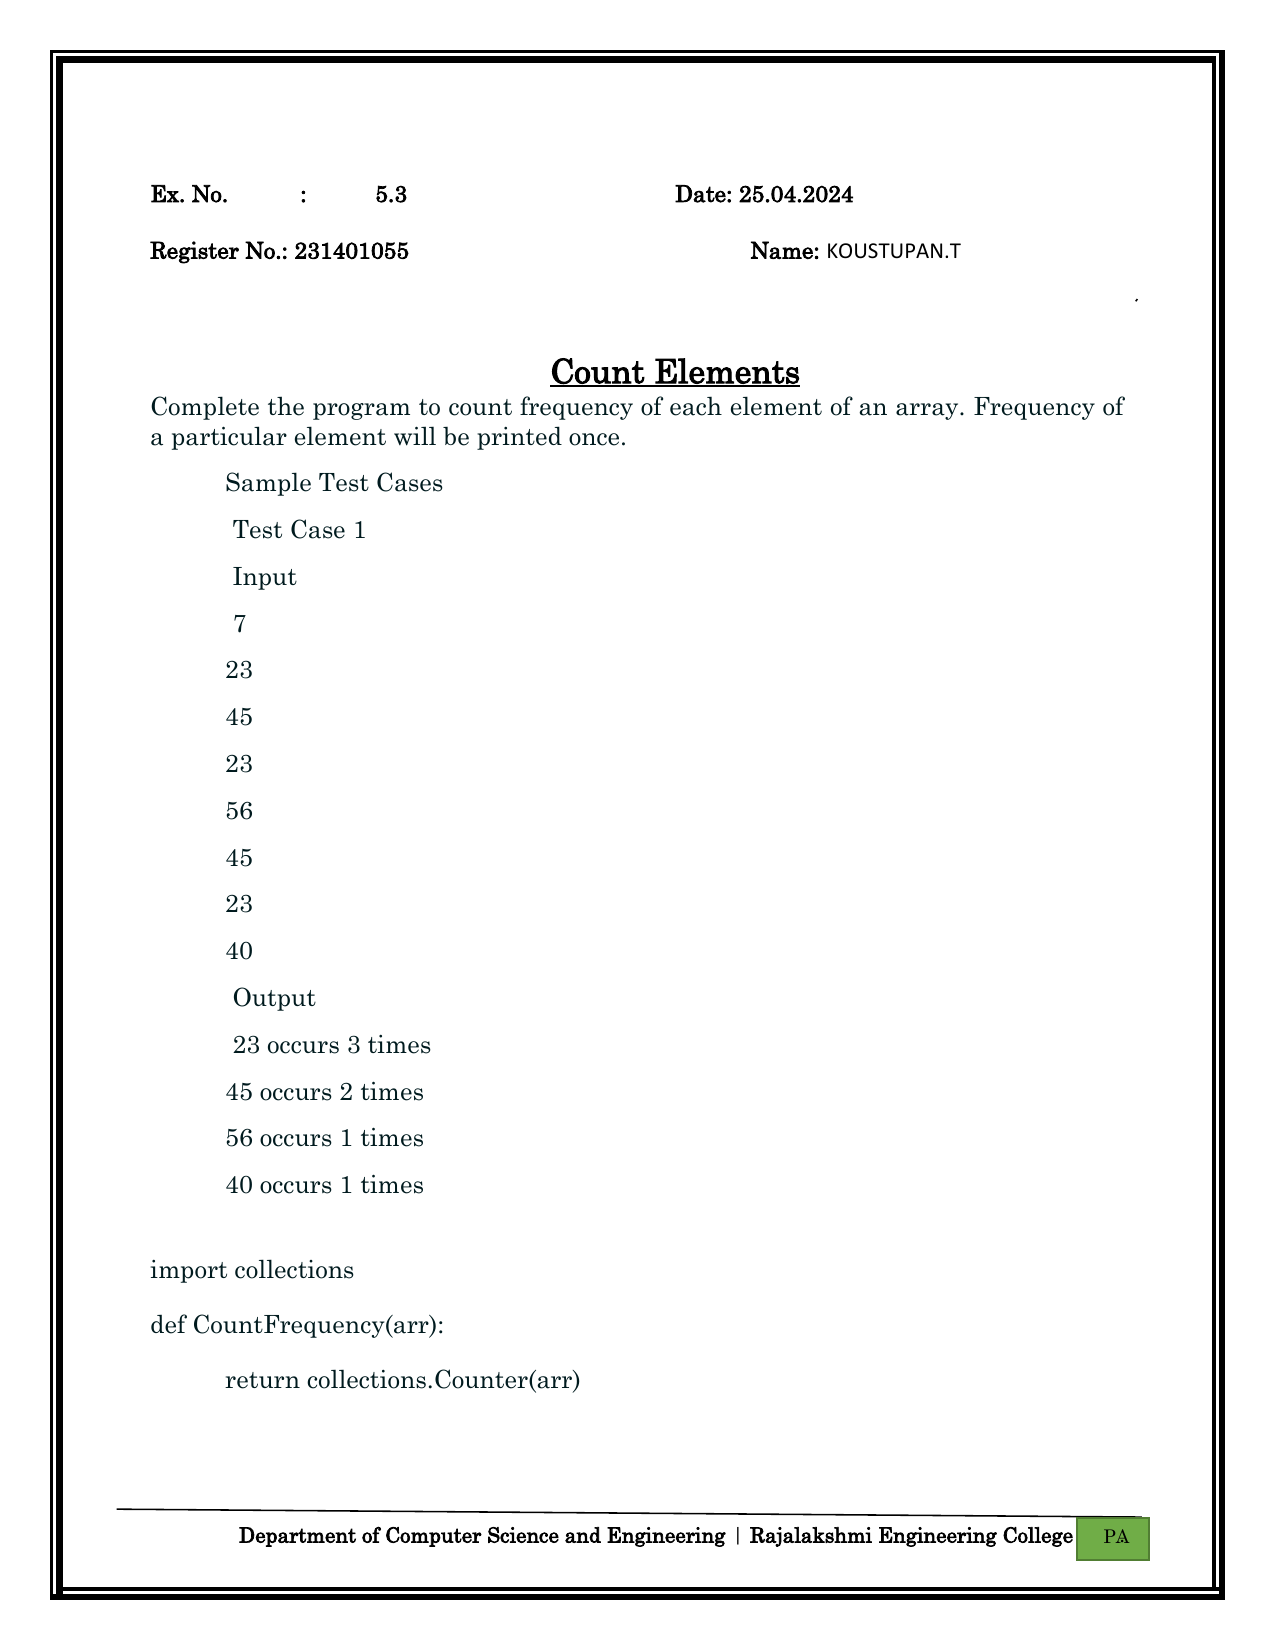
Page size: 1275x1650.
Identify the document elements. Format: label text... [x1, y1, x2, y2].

text 23 occurs 3 times [225, 1028, 1125, 1058]
text Output [225, 982, 1125, 1012]
text return collections.Counter(arr) [150, 1364, 1125, 1394]
text Count Elements [225, 350, 1125, 390]
text import collections [150, 1254, 1125, 1284]
text 7 [225, 607, 1125, 638]
text 23 [225, 748, 1125, 778]
text 40 [225, 935, 1125, 965]
text Complete the program to count frequency of each element of an array. Frequency of a particular element will be printed once. [150, 390, 1125, 451]
text def CountFrequency(arr): [150, 1309, 1125, 1339]
text Ex. No. : 5.3 Date: 25.04.2024 [150, 179, 1125, 207]
text Sample Test Cases [225, 467, 1125, 497]
text Register No.: 231401055 Name: KOUSTUPAN.T [150, 236, 1125, 264]
text Input [225, 561, 1125, 591]
text 56 occurs 1 times [225, 1122, 1125, 1152]
text 40 occurs 1 times [225, 1169, 1125, 1199]
text Test Case 1 [225, 514, 1125, 544]
text 56 [225, 794, 1125, 825]
text 45 occurs 2 times [225, 1075, 1125, 1105]
text 23 [225, 654, 1125, 684]
text 23 [225, 888, 1125, 918]
text 45 [225, 701, 1125, 731]
text 45 [225, 841, 1125, 871]
